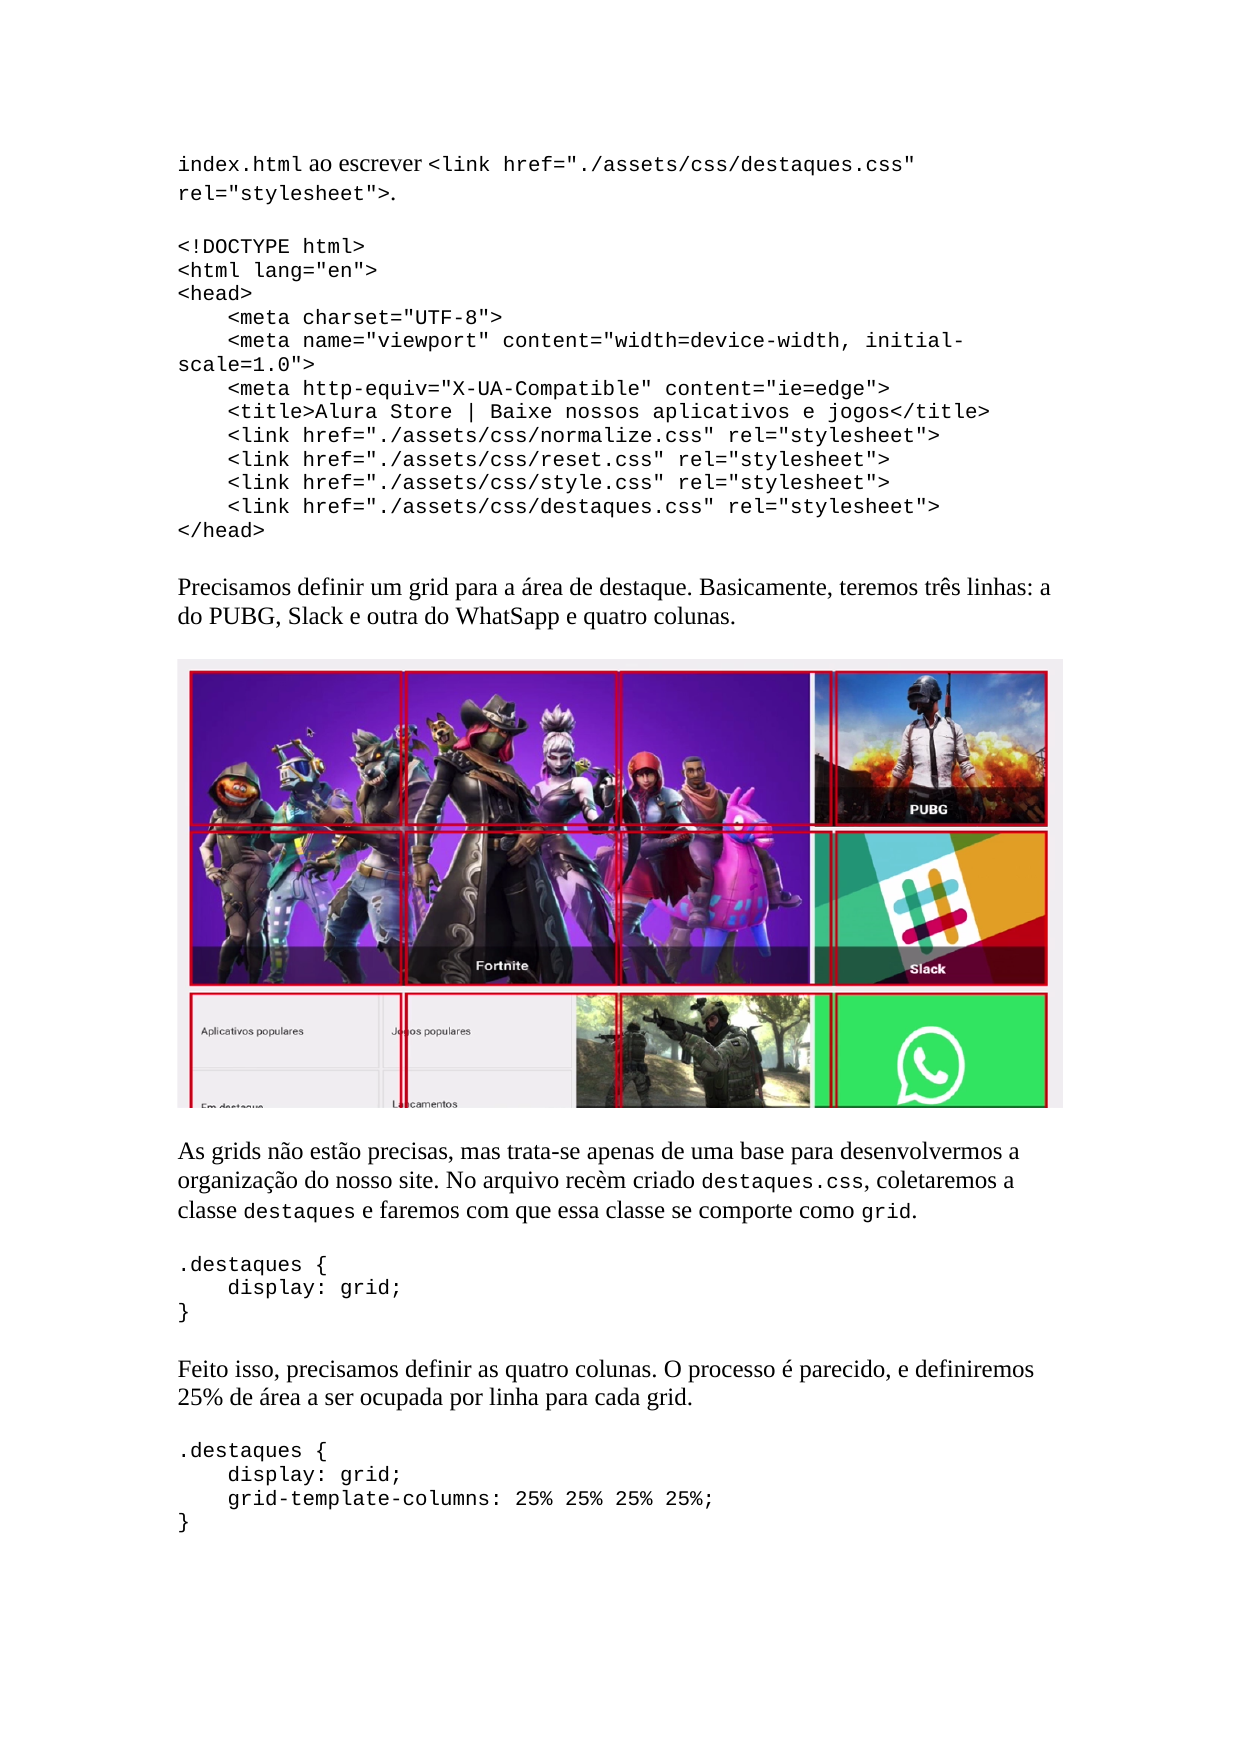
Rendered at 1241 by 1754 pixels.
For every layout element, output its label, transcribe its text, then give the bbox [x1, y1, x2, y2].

text <!DOCTYPE html> [177, 236, 1063, 259]
text <head> [177, 283, 1063, 307]
text grid-template-columns: 25% 25% 25% 25%; [177, 1488, 1063, 1511]
picture [177, 659, 1063, 1108]
text <meta name="viewport" content="width=device-width, initial-scale=1.0"> [177, 331, 1063, 378]
text Feito isso, precisamos definir as quatro colunas. O processo é parecido, e definiremos 25% de área a ser ocupada por linha para cada grid. [177, 1354, 1063, 1411]
text <link href="./assets/css/normalize.css" rel="stylesheet"> [177, 425, 1063, 449]
text <link href="./assets/css/style.css" rel="stylesheet"> [177, 472, 1063, 496]
text .destaques { [177, 1440, 1063, 1464]
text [177, 148, 1063, 207]
text As grids não estão precisas, mas trata-se apenas de uma base para desenvolvermos a organização do nosso site. No arquivo recèm criado destaques.css, coletaremos a classe destaques e faremos com que essa classe se comporte como grid. [177, 1136, 1063, 1224]
text } [177, 1301, 1063, 1324]
text <html lang="en"> [177, 259, 1063, 283]
text <meta charset="UTF-8"> [177, 307, 1063, 331]
text <title>Alura Store | Baixe nossos aplicativos e jogos</title> [177, 401, 1063, 425]
text <link href="./assets/css/destaques.css" rel="stylesheet"> [177, 496, 1063, 520]
text display: grid; [177, 1464, 1063, 1488]
text } [177, 1511, 1063, 1535]
text <meta http-equiv="X-UA-Compatible" content="ie=edge"> [177, 378, 1063, 401]
text .destaques { [177, 1253, 1063, 1277]
text </head> [177, 520, 1063, 543]
text Precisamos definir um grid para a área de destaque. Basicamente, teremos três linhas: a do PUBG, Slack e outra do WhatSapp e quatro colunas. [177, 572, 1063, 630]
text display: grid; [177, 1277, 1063, 1301]
text <link href="./assets/css/reset.css" rel="stylesheet"> [177, 449, 1063, 472]
